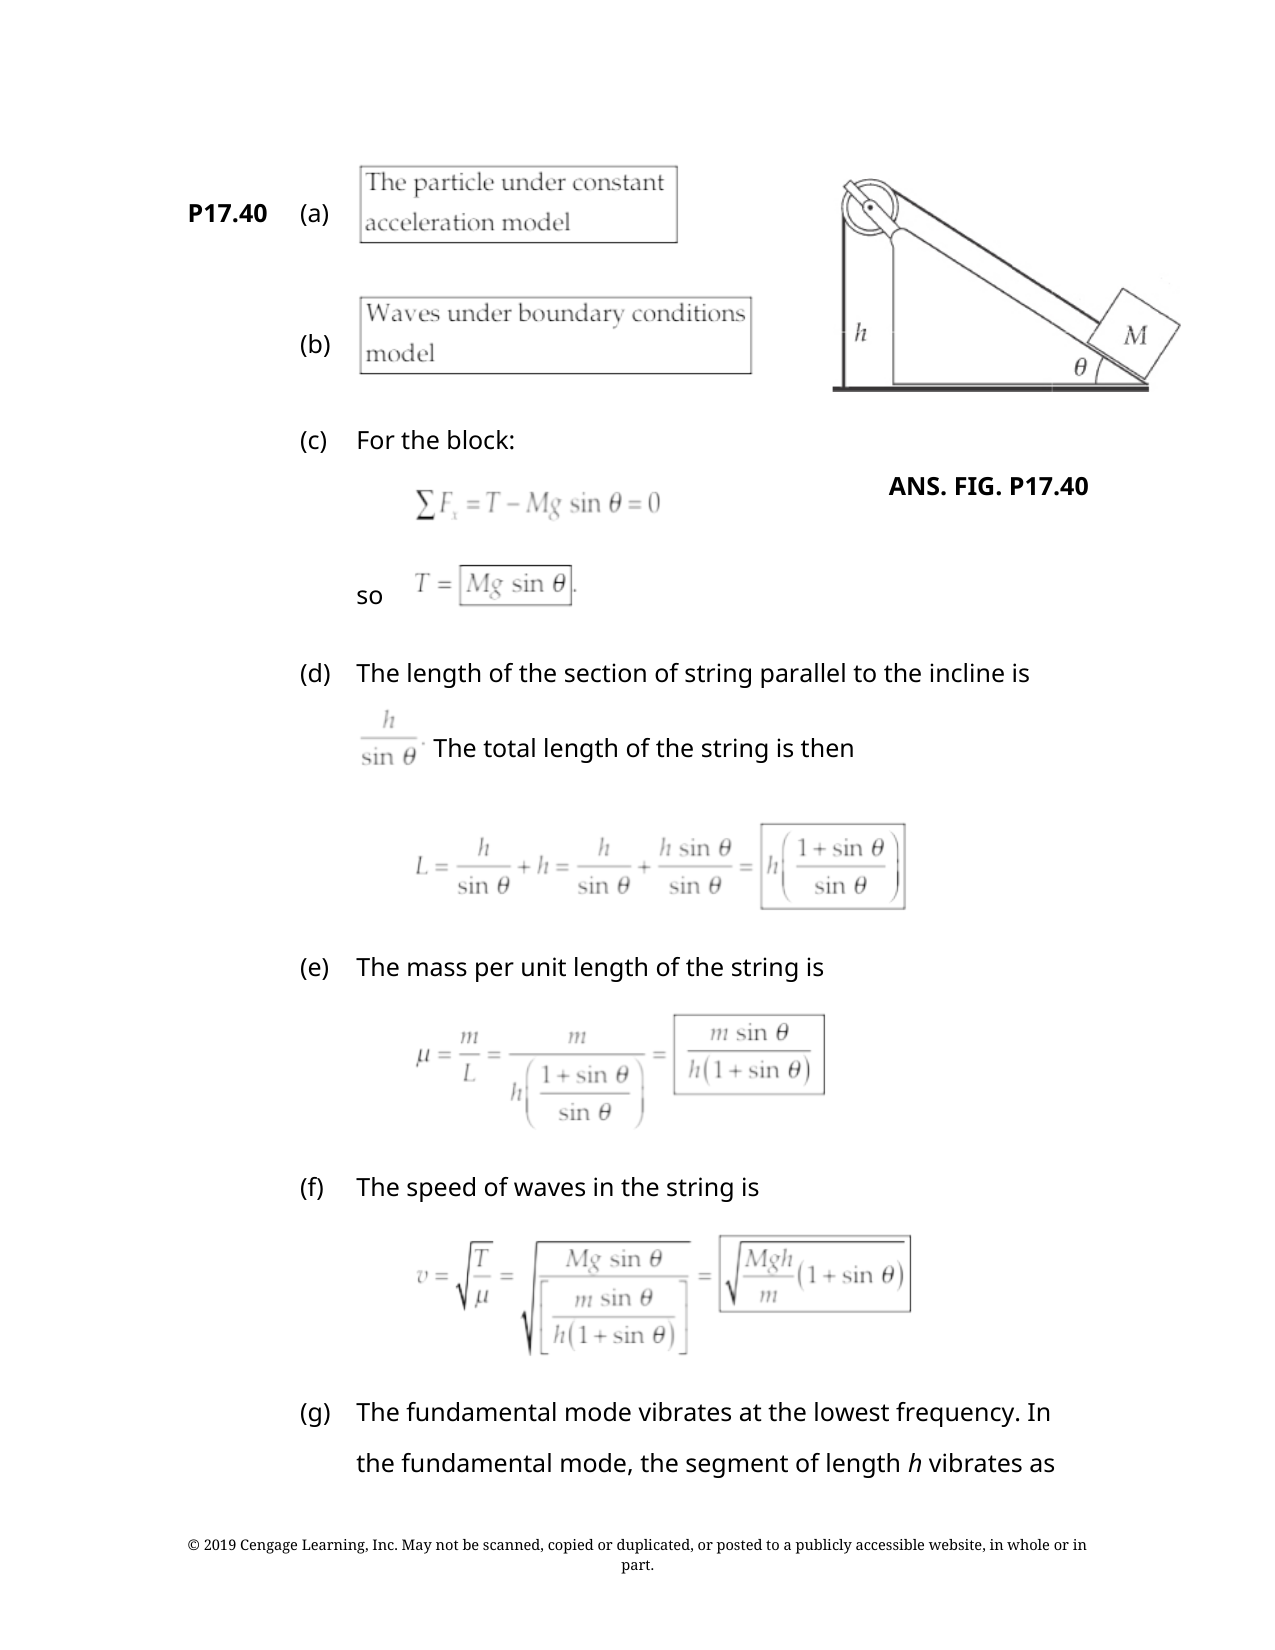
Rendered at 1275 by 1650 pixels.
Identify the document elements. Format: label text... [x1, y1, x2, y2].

text so [187, 561, 1087, 628]
text (f) The speed of waves in the string is [187, 1169, 1087, 1203]
text (e) The mass per unit length of the string is [187, 949, 1087, 984]
text P17.40 (a) [187, 160, 1087, 264]
picture [832, 178, 1182, 392]
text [187, 1395, 1087, 1480]
text (b) [187, 291, 1087, 395]
text (c) For the block: [187, 422, 1087, 457]
text (d) The length of the section of string parallel to the incline is The total length of the string is then [187, 656, 1087, 792]
